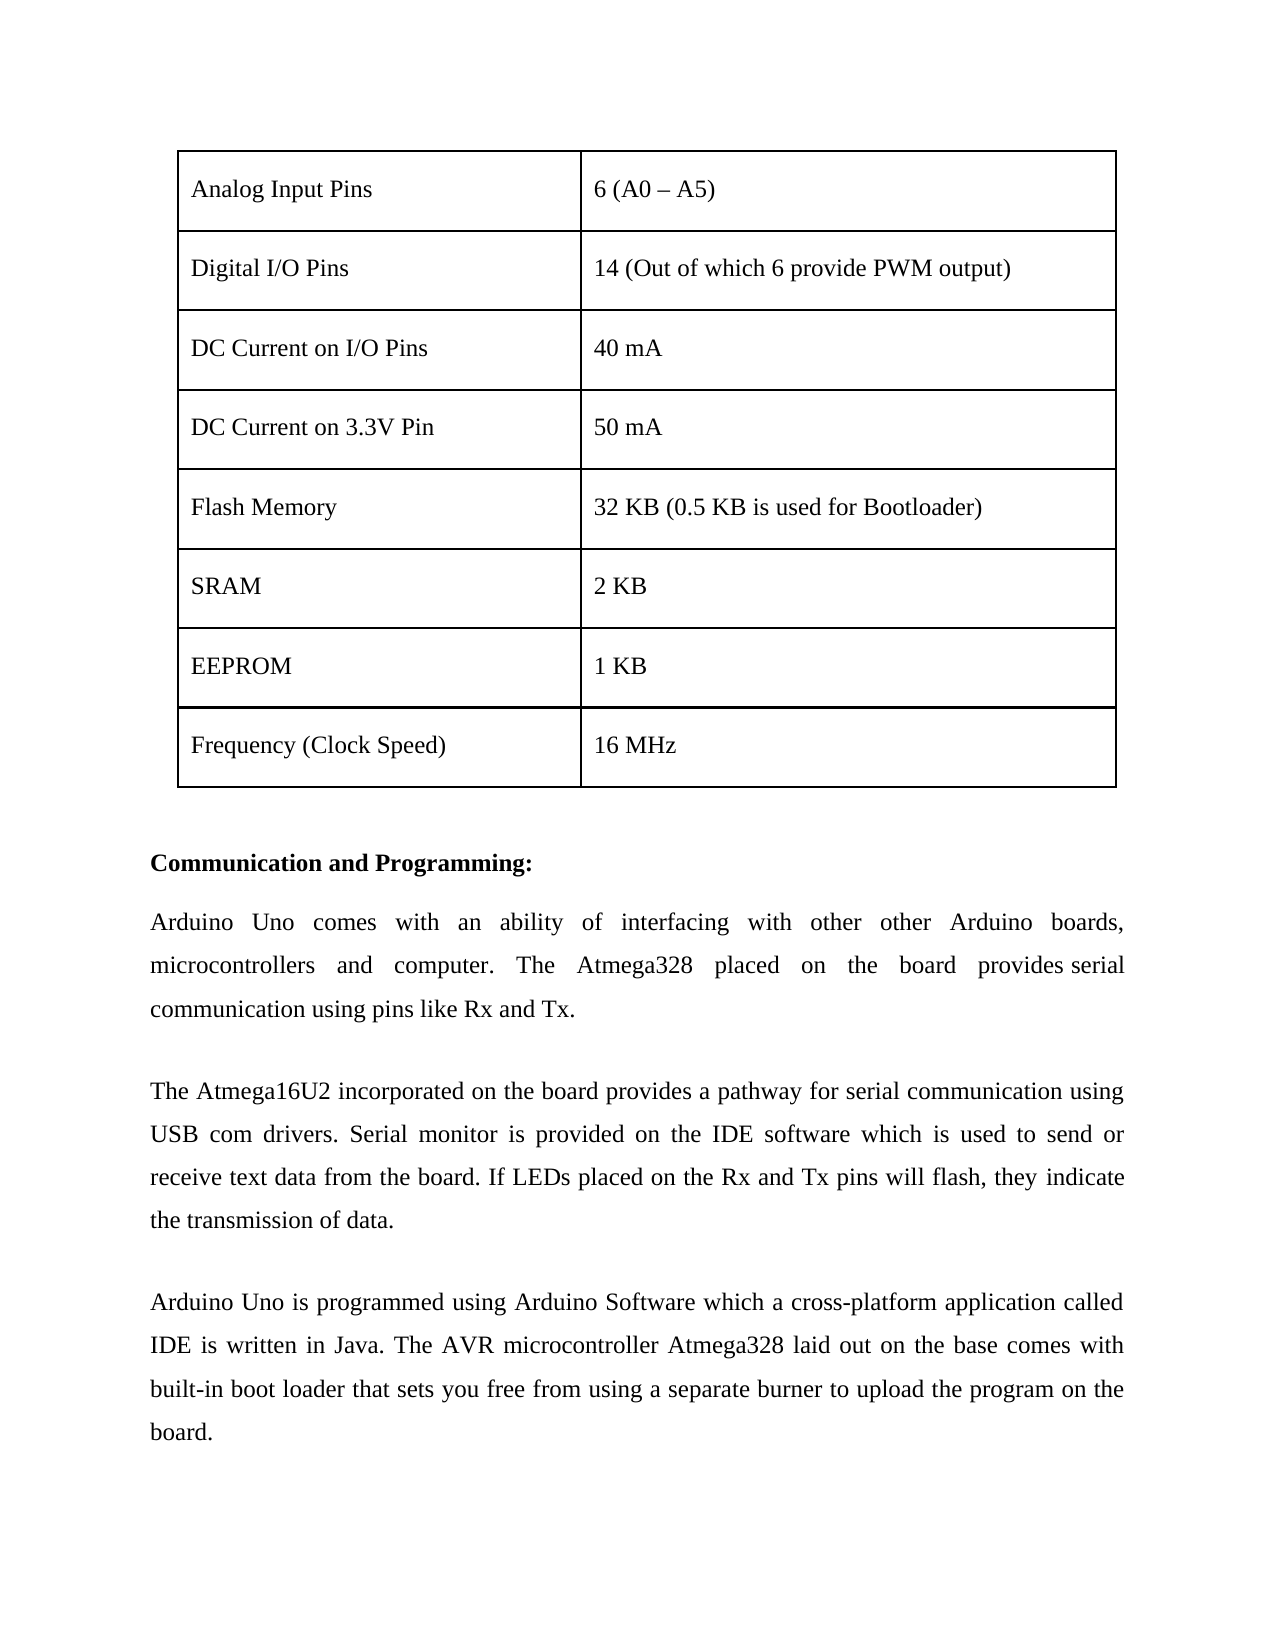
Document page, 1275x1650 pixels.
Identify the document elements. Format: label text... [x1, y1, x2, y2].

table_cell Flash Memory [179, 470, 580, 547]
table_cell Frequency (Clock Speed) [179, 709, 580, 786]
table_cell 2 KB [582, 550, 1115, 627]
table_cell DC Current on 3.3V Pin [179, 391, 580, 468]
table_cell 14 (Out of which 6 provide PWM output) [582, 232, 1115, 309]
table_cell Analog Input Pins [179, 152, 580, 229]
table_cell SRAM [179, 550, 580, 627]
text Communication and Programming: [150, 848, 1125, 876]
table_cell 1 KB [582, 629, 1115, 706]
table_cell 6 (A0 – A5) [582, 152, 1115, 229]
table_cell 16 MHz [582, 709, 1115, 786]
table_cell Digital I/O Pins [179, 232, 580, 309]
text Arduino Uno is programmed using Arduino Software which a cross-platform application called IDE is written in Java. The AVR microcontroller Atmega328 laid out on the base comes with built-in boot loader that sets you free from using a separate burner to upload the program on the board. [150, 1287, 1125, 1446]
text Arduino Uno comes with an ability of interfacing with other other Arduino boards, microcontrollers and computer. The Atmega328 placed on the board provides serial communication using pins like Rx and Tx. [150, 907, 1125, 1022]
table_cell DC Current on I/O Pins [179, 311, 580, 388]
text The Atmega16U2 incorporated on the board provides a pathway for serial communication using USB com drivers. Serial monitor is provided on the IDE software which is used to send or receive text data from the board. If LEDs placed on the Rx and Tx pins will flash, they indicate the transmission of data. [150, 1076, 1125, 1234]
table_cell 40 mA [582, 311, 1115, 388]
table_cell 32 KB (0.5 KB is used for Bootloader) [582, 470, 1115, 547]
table_cell 50 mA [582, 391, 1115, 468]
table_cell EEPROM [179, 629, 580, 706]
